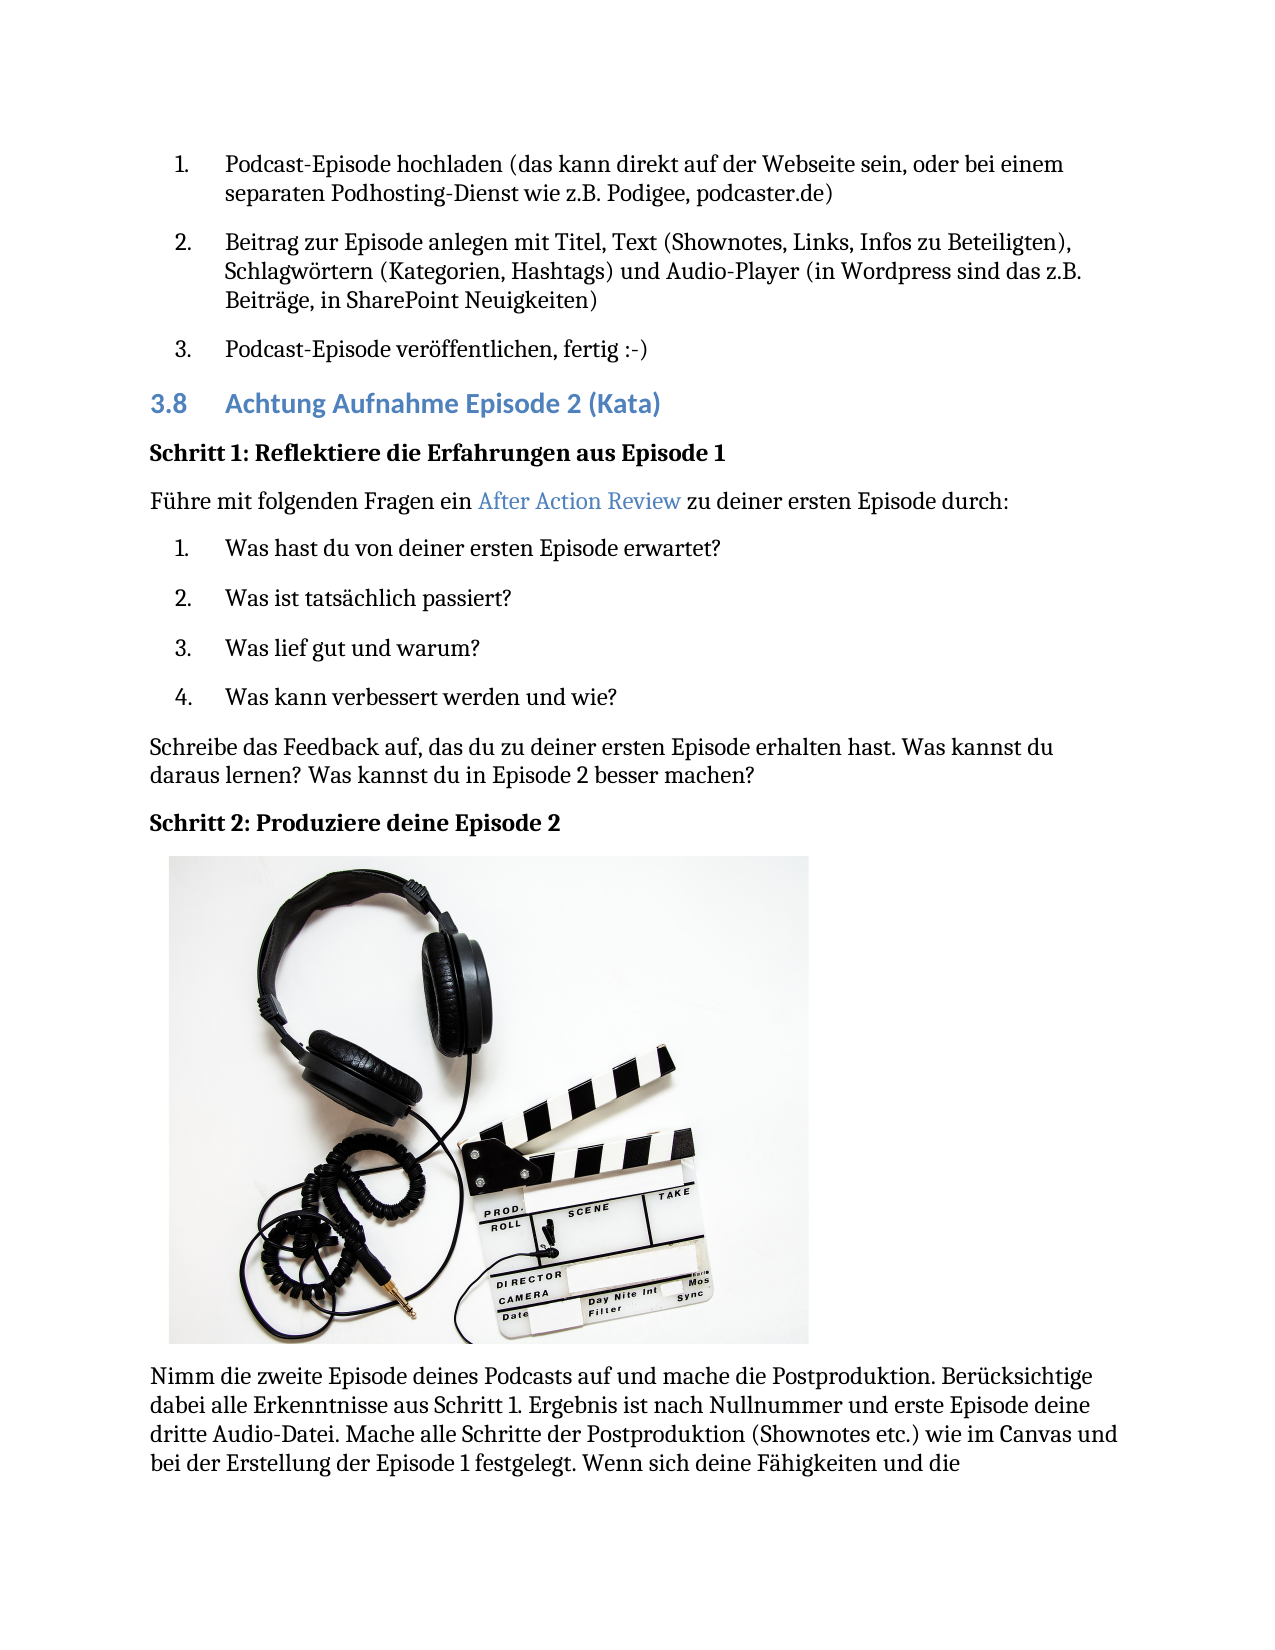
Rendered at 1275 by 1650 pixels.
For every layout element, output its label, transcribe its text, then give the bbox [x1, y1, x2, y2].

list Was lief gut und warum? [175, 633, 1125, 662]
list Was kann verbessert werden und wie? [175, 683, 1125, 712]
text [150, 1362, 1125, 1477]
picture [168, 856, 809, 1344]
list Podcast-Episode hochladen (das kann direkt auf der Webseite sein, oder bei einem separaten Podhosting-Dienst wie z.B. Podigee, podcaster.de) [175, 150, 1125, 207]
text Schreibe das Feedback auf, das du zu deiner ersten Episode erhalten hast. Was kannst du daraus lernen? Was kannst du in Episode 2 besser machen? [150, 733, 1125, 790]
text Schritt 2: Produziere deine Episode 2 [150, 809, 1125, 838]
text Schritt 1: Reflektiere die Erfahrungen aus Episode 1 [150, 439, 1125, 468]
subtitle 3.8 Achtung Aufnahme Episode 2 (Kata) [150, 385, 1125, 421]
text Führe mit folgenden Fragen ein After Action Review zu deiner ersten Episode durch: [150, 487, 1125, 516]
list Was hast du von deiner ersten Episode erwartet? [175, 534, 1125, 563]
list Beitrag zur Episode anlegen mit Titel, Text (Shownotes, Links, Infos zu Beteiligten), Schlagwörtern (Kategorien, Hashtags) und Audio-Player (in Wordpress sind das z.B. Beiträge, in SharePoint Neuigkeiten) [175, 228, 1125, 314]
list Podcast-Episode veröffentlichen, fertig :-) [175, 335, 1125, 364]
list Was ist tatsächlich passiert? [175, 584, 1125, 613]
